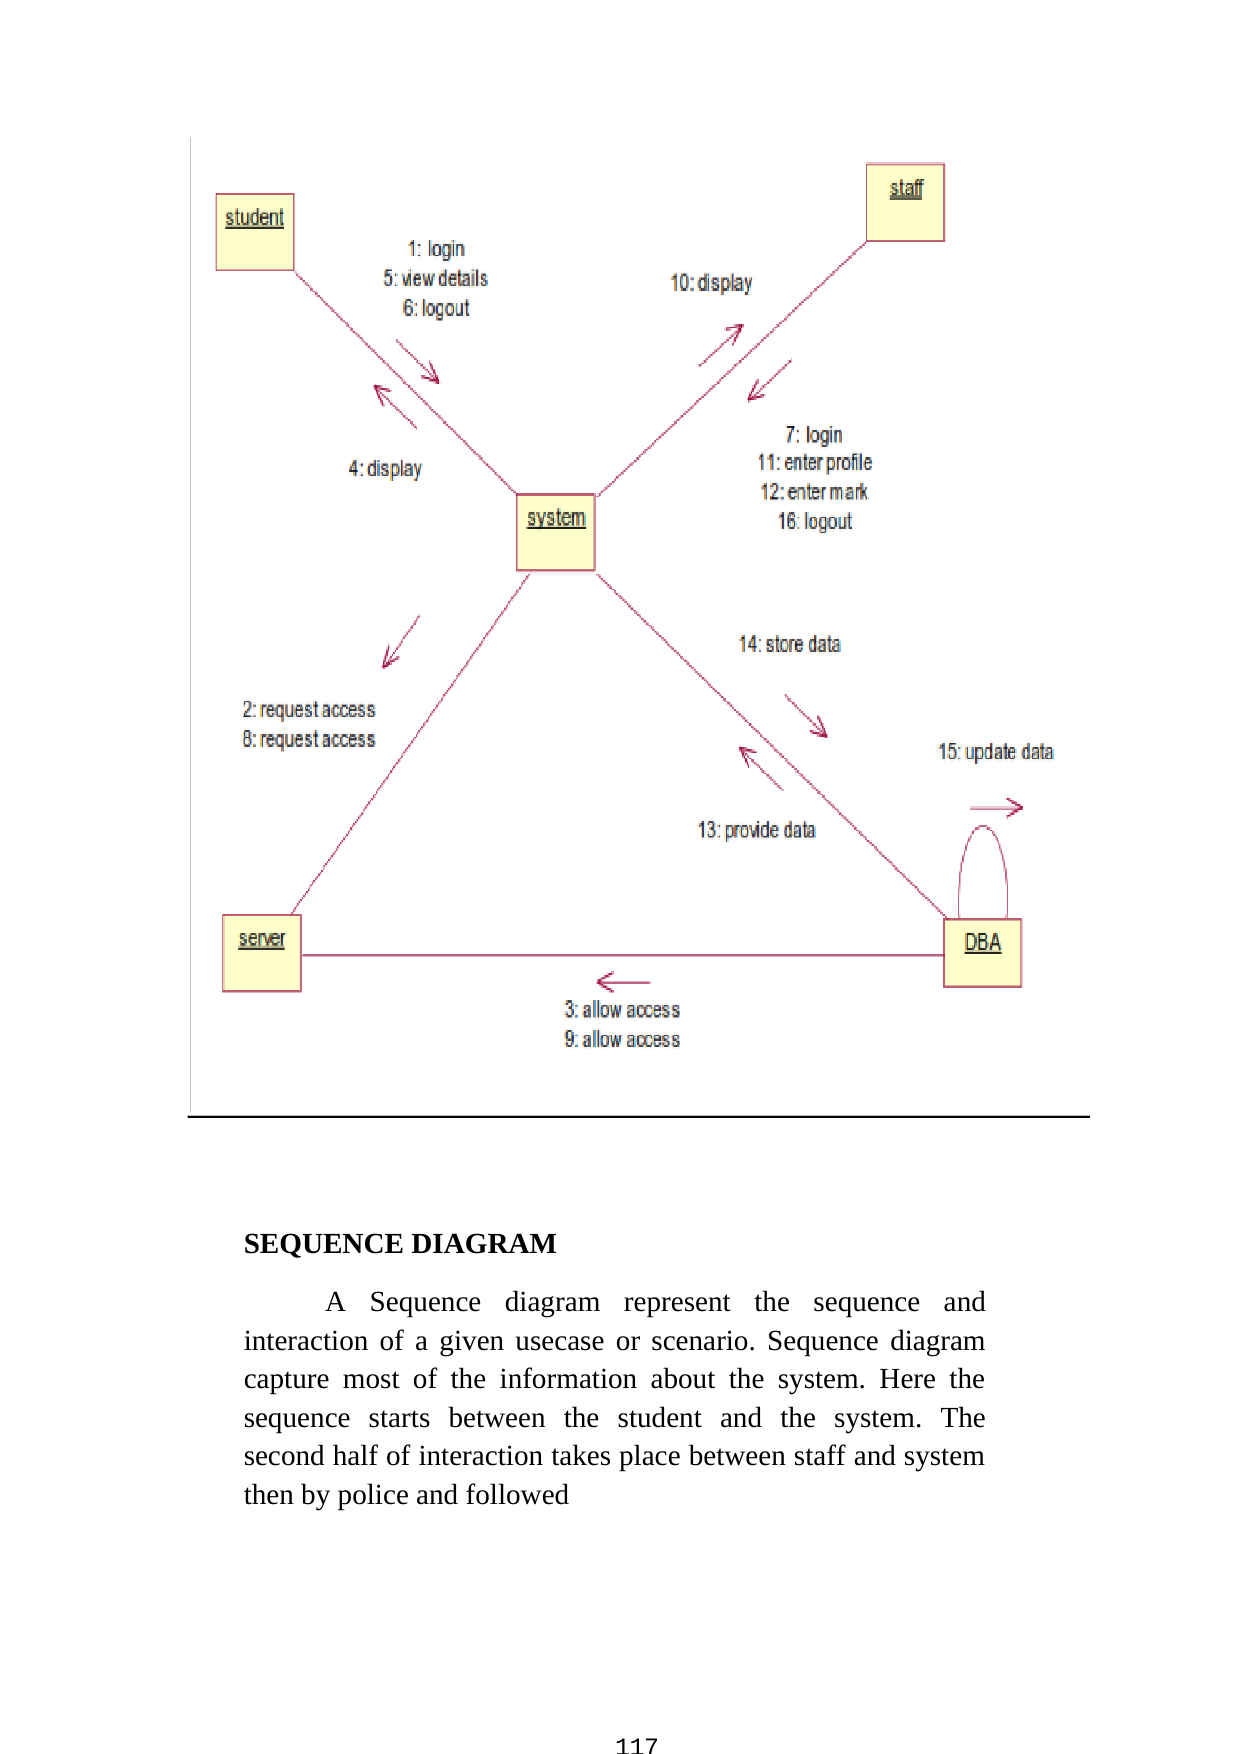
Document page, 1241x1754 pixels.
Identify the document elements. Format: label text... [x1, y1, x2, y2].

text A Sequence diagram represent the sequence and interaction of a given usecase or scenario. Sequence diagram capture most of the information about the system. Here the sequence starts between the student and the system. The second half of interaction takes place between staff and system then by police and followed [243, 1284, 986, 1510]
subtitle SEQUENCE DIAGRAM [243, 1227, 1196, 1260]
picture [187, 137, 1090, 1118]
